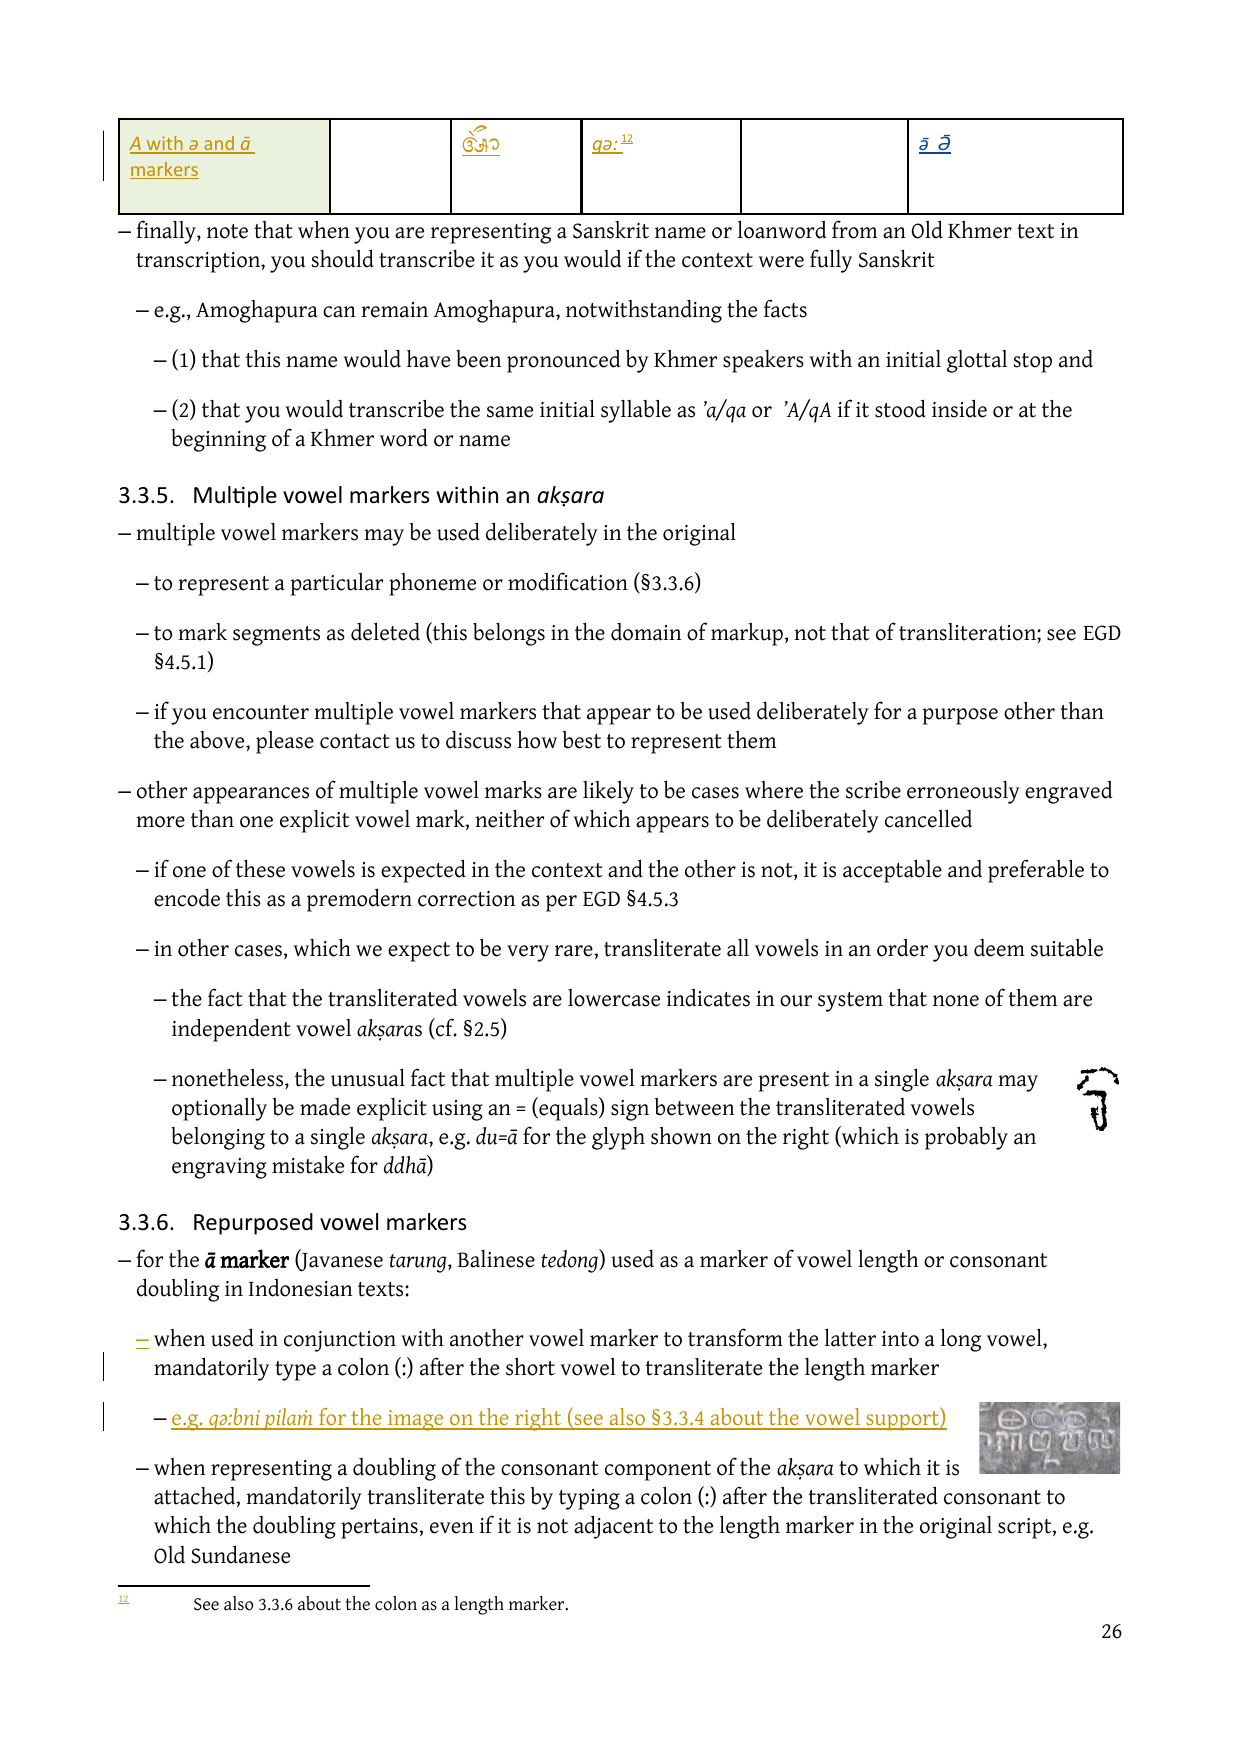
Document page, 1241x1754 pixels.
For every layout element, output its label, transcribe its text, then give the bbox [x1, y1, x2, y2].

list to represent a particular phoneme or modification (§3.3.6) [136, 567, 1122, 596]
list for the ā marker (Javanese tarung, Balinese tedong) used as a marker of vowel length or consonant doubling in Indonesian texts: [118, 1244, 1122, 1302]
list nonetheless, the unusual fact that multiple vowel markers are present in a single akṣara may optionally be made explicit using an = (equals) sign between the transliterated vowels belonging to a single akṣara, e.g. du=ā for the glyph shown on the right (which is probably an engraving mistake for ddhā) [153, 1063, 1122, 1179]
list to mark segments as deleted (this belongs in the domain of markup, not that of transliteration; see EGD §4.5.1) [136, 617, 1122, 675]
table_cell [909, 120, 1122, 213]
list in other cases, which we expect to be very rare, transliterate all vowels in an order you deem suitable [136, 933, 1122, 963]
table_cell [120, 120, 329, 213]
table_cell [452, 120, 580, 213]
list multiple vowel markers may be used deliberately in the original [118, 517, 1122, 546]
table_cell [583, 120, 740, 213]
table_cell [742, 120, 907, 213]
picture [979, 1402, 1121, 1474]
list e.g., Amoghapura can remain Amoghapura, notwithstanding the facts [136, 294, 1122, 323]
list other appearances of multiple vowel marks are likely to be cases where the scribe erroneously engraved more than one explicit vowel mark, neither of which appears to be deliberately cancelled [118, 775, 1122, 833]
list when used in conjunction with another vowel marker to transform the latter into a long vowel, mandatorily type a colon (:) after the short vowel to transliterate the length marker [136, 1323, 1122, 1381]
list the fact that the transliterated vowels are lowercase indicates in our system that none of them are independent vowel akṣaras (cf. §2.5) [153, 983, 1122, 1042]
list (2) that you would transcribe the same initial syllable as ’a/qa or ’A/qA if it stood inside or at the beginning of a Khmer word or name [153, 394, 1122, 452]
list if one of these vowels is expected in the context and the other is not, it is acceptable and preferable to encode this as a premodern correction as per EGD §4.5.3 [136, 854, 1122, 913]
subtitle Multiple vowel markers within an akṣara [118, 473, 1122, 511]
picture [1072, 1062, 1120, 1129]
list if you encounter multiple vowel markers that appear to be used deliberately for a purpose other than the above, please contact us to discuss how best to represent them [136, 696, 1122, 754]
list when representing a doubling of the consonant component of the akṣara to which it is attached, mandatorily transliterate this by typing a colon (:) after the transliterated consonant to which the doubling pertains, even if it is not adjacent to the length marker in the original script, e.g. Old Sundanese [136, 1452, 1122, 1569]
list (1) that this name would have been pronounced by Khmer speakers with an initial glottal stop and [153, 344, 1122, 373]
list finally, note that when you are representing a Sanskrit name or loanword from an Old Khmer text in transcription, you should transcribe it as you would if the context were fully Sanskrit [118, 215, 1122, 273]
table_cell [331, 120, 450, 213]
subtitle Repurposed vowel markers [118, 1200, 1122, 1238]
